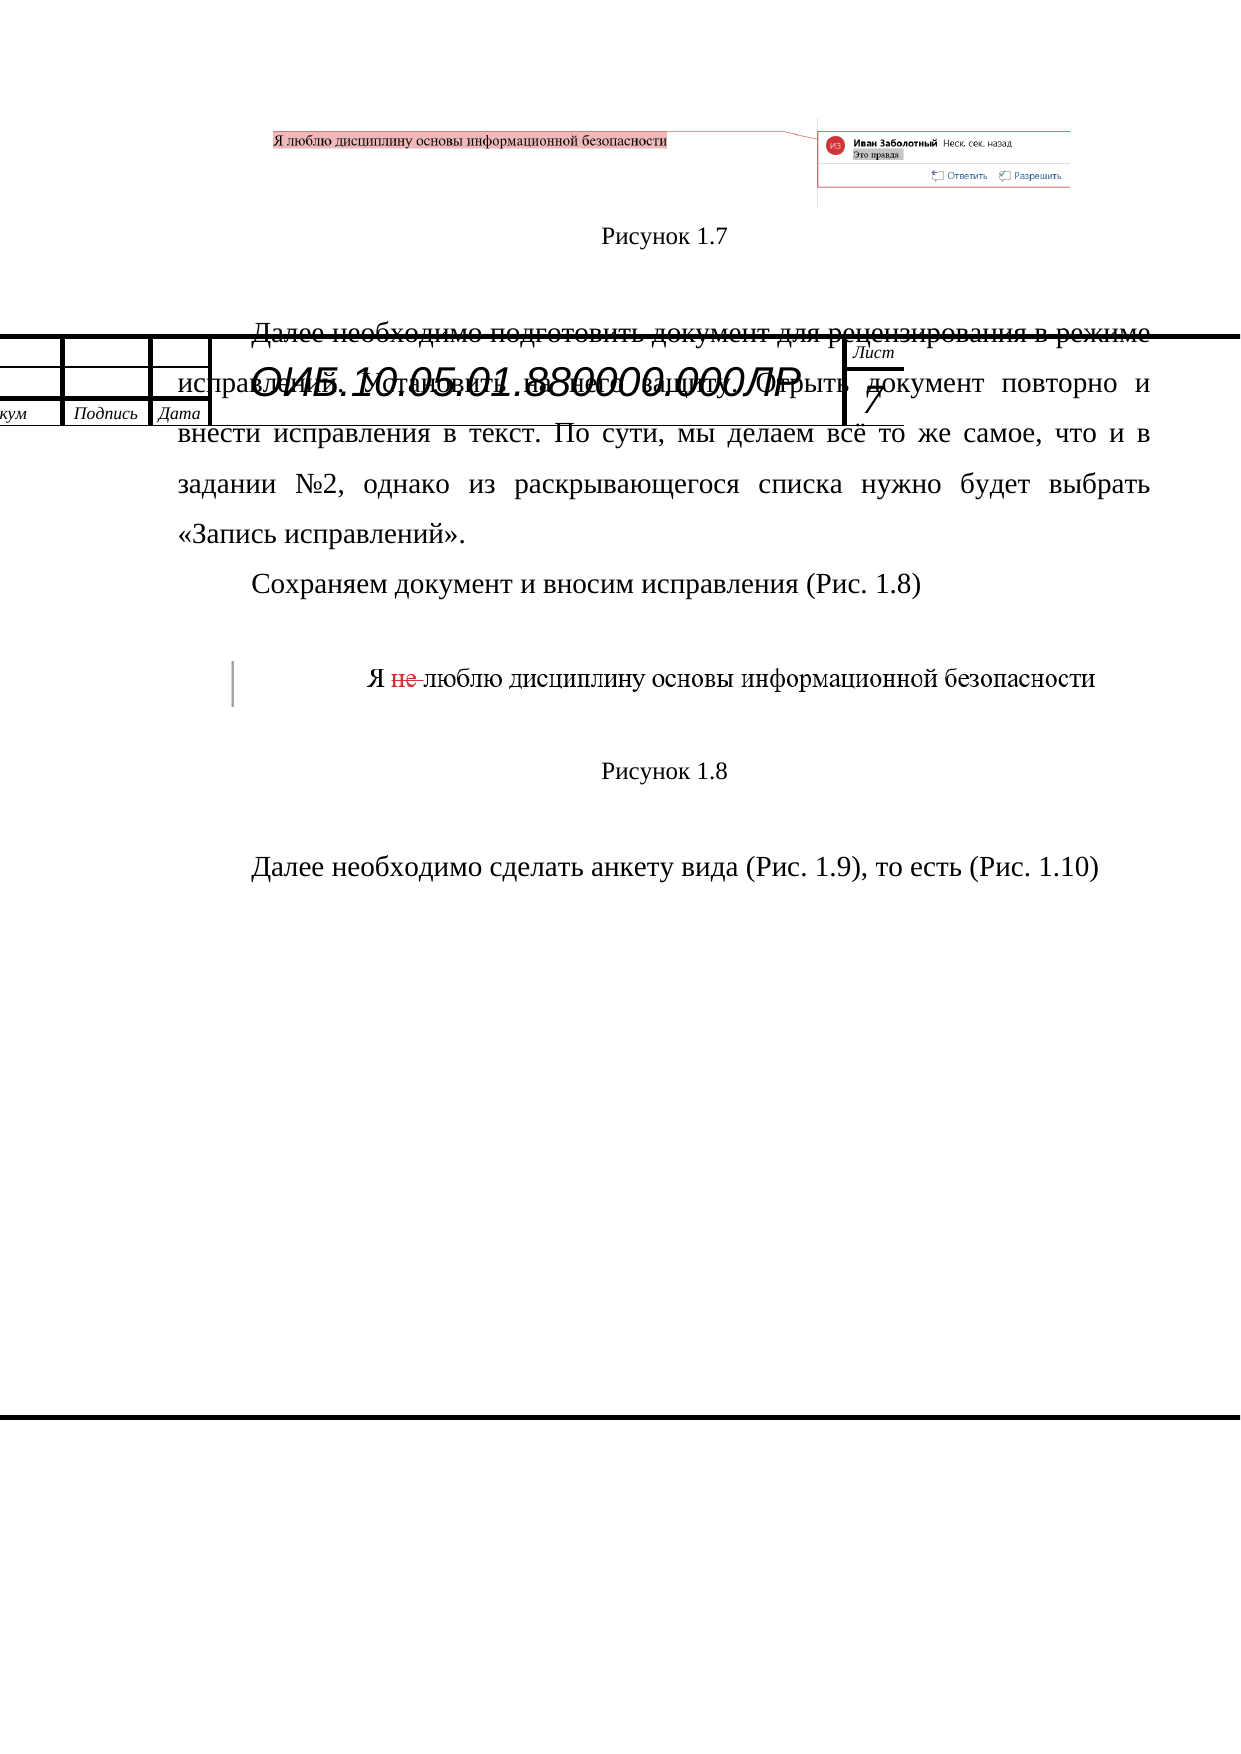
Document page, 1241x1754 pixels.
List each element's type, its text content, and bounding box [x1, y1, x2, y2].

picture [258, 118, 1071, 207]
text Далее необходимо сделать анкету вида (Рис. 1.9), то есть (Рис. 1.10) [177, 849, 1152, 883]
picture [215, 616, 1114, 742]
text Далее необходимо подготовить документ для рецензирования в режиме исправлений. Установить на него защиту. Отрыть документ повторно и внести исправления в текст. По сути, мы делаем всё то же самое, что и в задании №2, однако из раскрывающегося списка нужно будет выбрать «Запись исправлений». [177, 315, 1152, 549]
subtitle Рисунок 1.8 [177, 756, 1152, 785]
subtitle Рисунок 1.7 [177, 221, 1152, 250]
text Сохраняем документ и вносим исправления (Рис. 1.8) [177, 566, 1152, 600]
